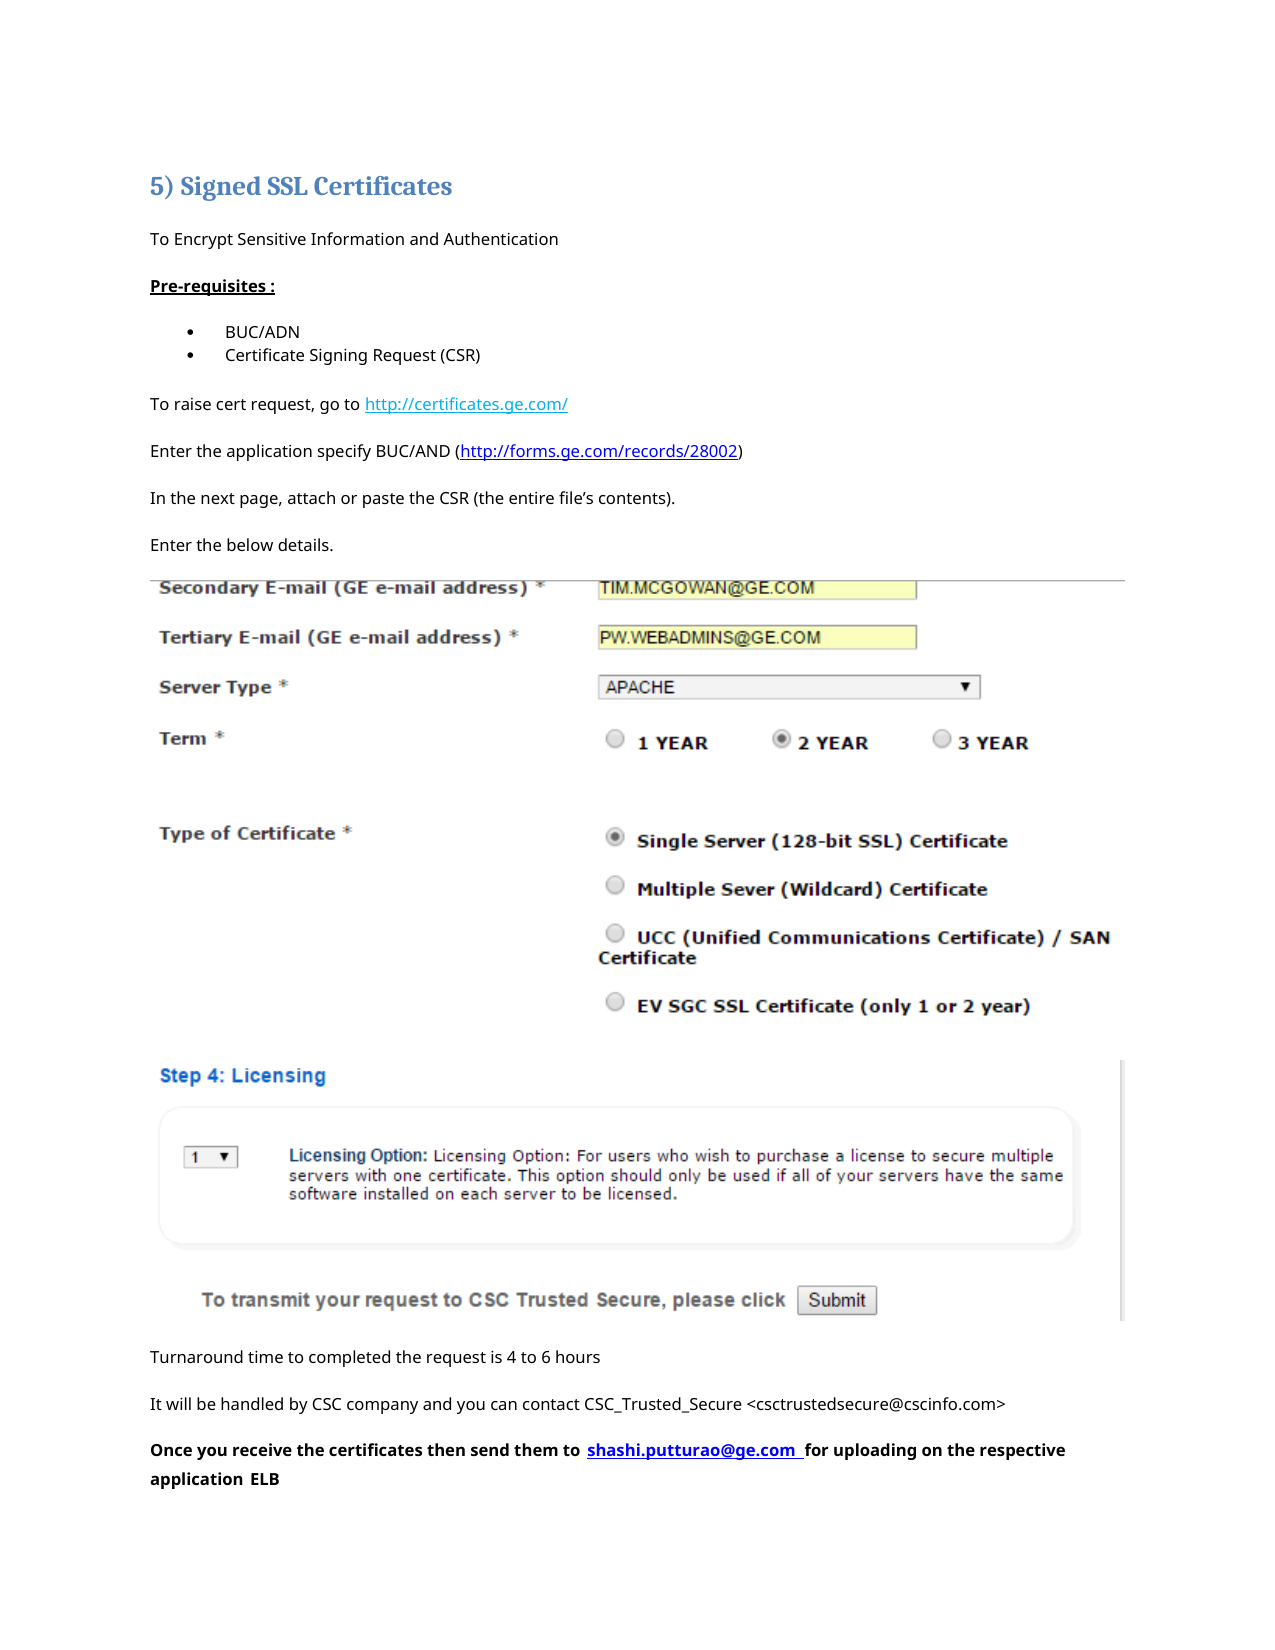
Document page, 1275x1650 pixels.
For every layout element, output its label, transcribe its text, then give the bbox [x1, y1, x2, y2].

text Enter the below details. [150, 533, 1125, 556]
text To raise cert request, go to http://certificates.ge.com/ [150, 393, 1125, 415]
subtitle 5) Signed SSL Certificates [150, 171, 1125, 202]
list Certificate Signing Request (CSR) [187, 344, 1125, 367]
picture [150, 580, 1125, 1036]
picture [150, 1060, 1125, 1321]
text Once you receive the certificates then send them to shashi.putturao@ge.com for uploading on the respective application ELB [150, 1439, 1125, 1491]
text In the next page, attach or paste the CSR (the entire file’s contents). [150, 486, 1125, 509]
list BUC/ADN [187, 321, 1125, 344]
text To Encrypt Sensitive Information and Authentication [150, 227, 1125, 250]
text Turnaround time to completed the request is 4 to 6 hours [150, 1345, 1125, 1368]
text It will be handled by CSC company and you can contact CSC_Trusted_Secure <csctrustedsecure@cscinfo.com> [150, 1392, 1125, 1415]
text Enter the application specify BUC/AND (http://forms.ge.com/records/28002) [150, 439, 1125, 462]
text Pre-requisites : [150, 274, 1125, 297]
